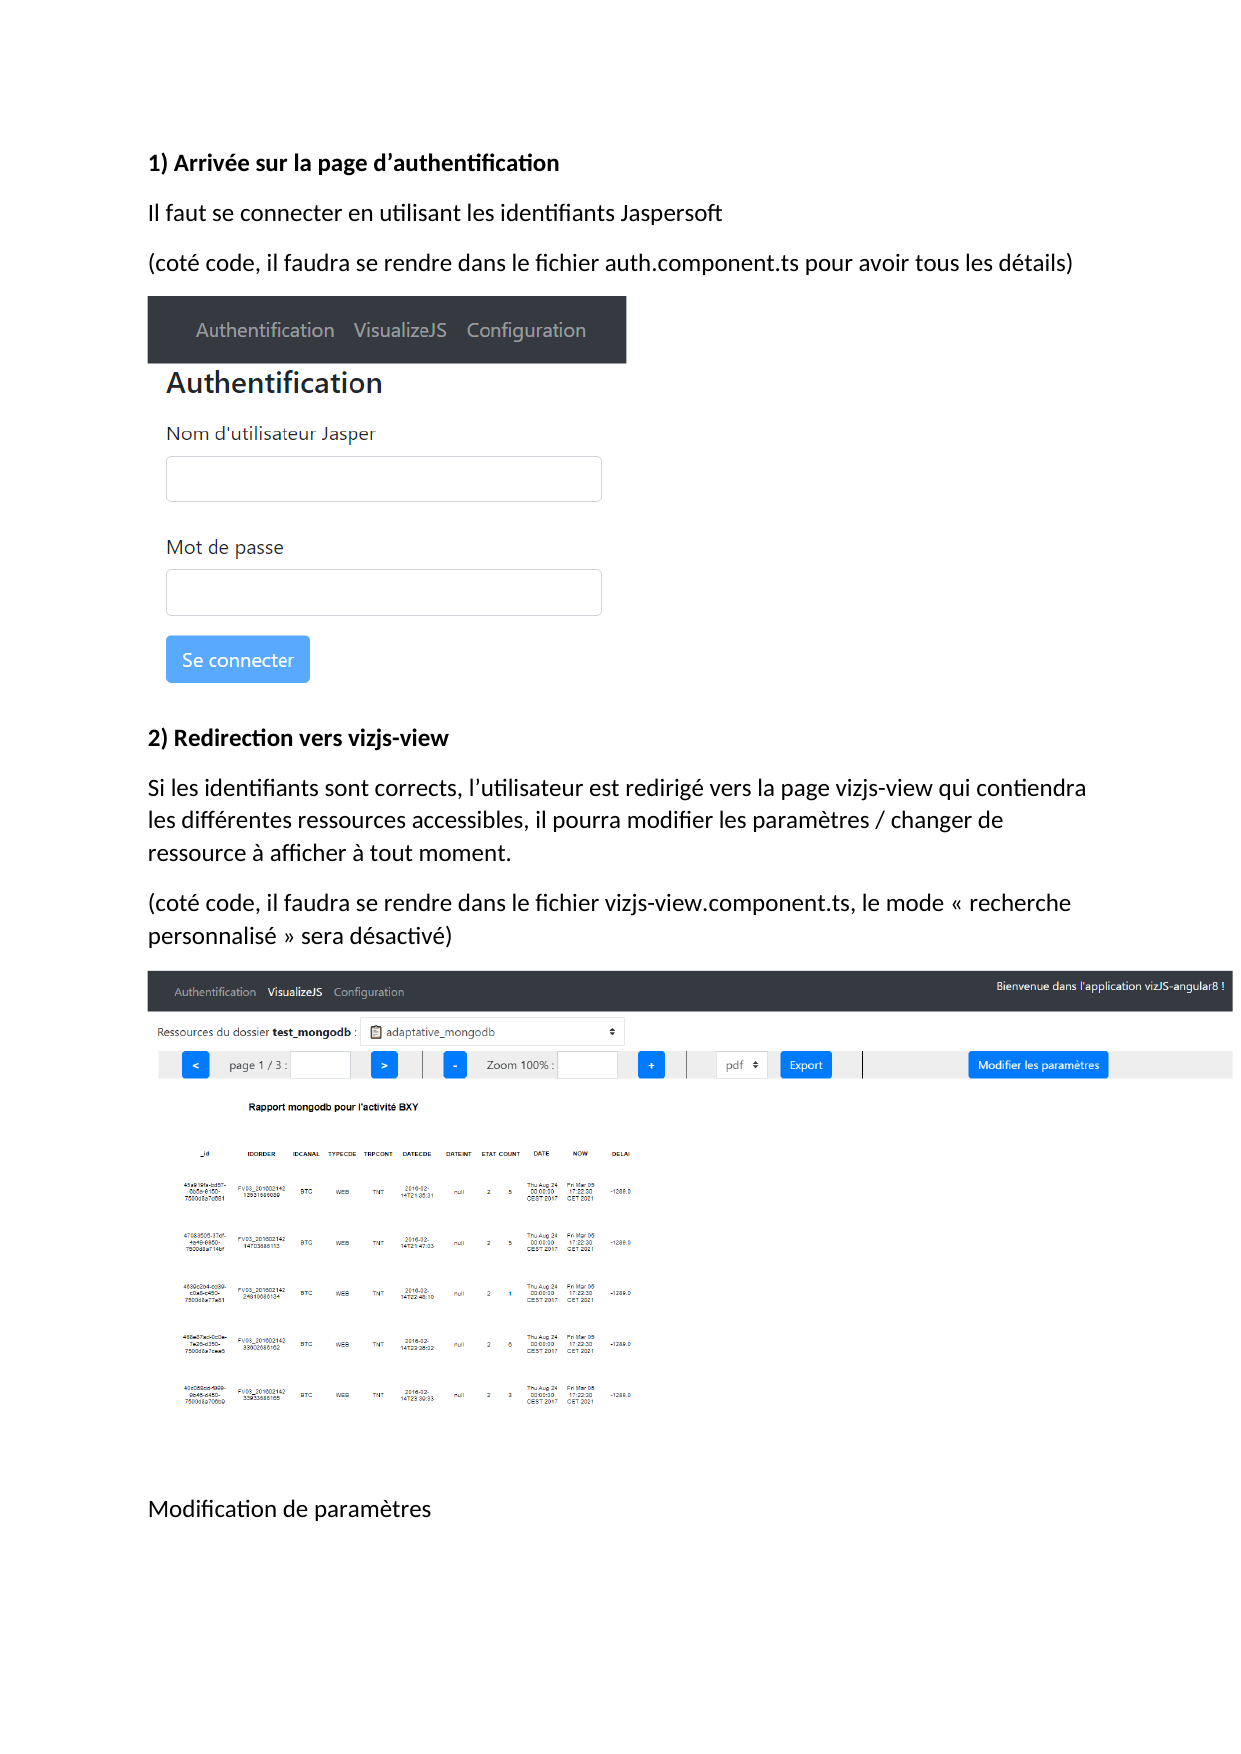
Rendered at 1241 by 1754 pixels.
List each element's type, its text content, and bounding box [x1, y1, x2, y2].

text 2) Redirection vers vizjs-view [148, 722, 1093, 753]
text Si les identifiants sont corrects, l’utilisateur est redirigé vers la page vizjs-view qui contiendra les différentes ressources accessibles, il pourra modifier les paramètres / changer de ressource à afficher à tout moment. [148, 772, 1093, 868]
text (coté code, il faudra se rendre dans le fichier auth.component.ts pour avoir tous les détails) [148, 247, 1093, 277]
picture [147, 296, 627, 704]
picture [147, 969, 1233, 1420]
text Il faut se connecter en utilisant les identifiants Jaspersoft [148, 197, 1093, 228]
text 1) Arrivée sur la page d’authentification [148, 148, 1093, 178]
text Modification de paramètres [148, 1494, 1093, 1524]
text (coté code, il faudra se rendre dans le fichier vizjs-view.component.ts, le mode « recherche personnalisé » sera désactivé) [148, 887, 1093, 951]
